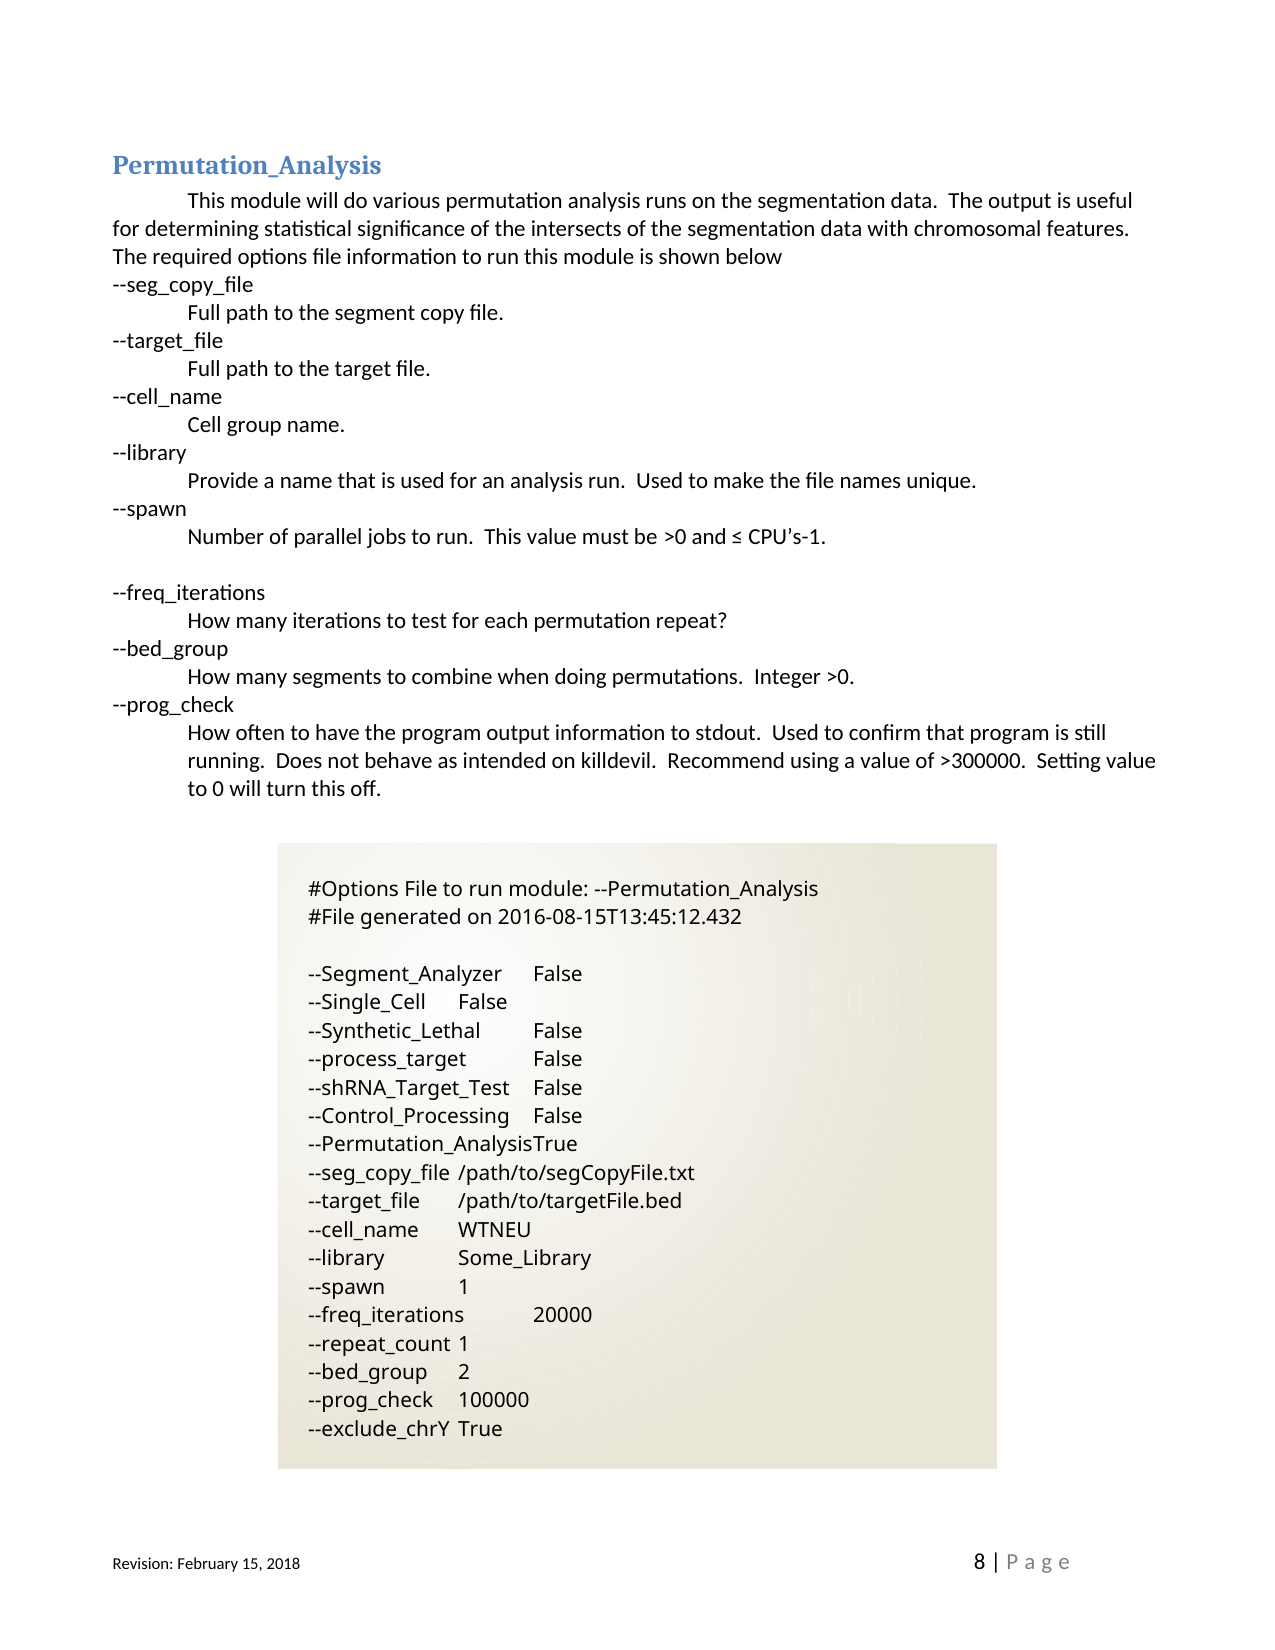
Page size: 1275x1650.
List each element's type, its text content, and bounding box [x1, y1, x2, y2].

text Full path to the target file. [112, 354, 1162, 382]
text --prog_check [112, 690, 1162, 718]
text --target_file [112, 326, 1162, 354]
text --freq_iterations [112, 578, 1162, 606]
text How many segments to combine when doing permutations. Integer >0. [112, 662, 1162, 690]
text --cell_name [112, 382, 1162, 410]
text --seg_copy_file [112, 270, 1162, 298]
text Cell group name. [112, 410, 1162, 438]
subtitle Permutation_Analysis [112, 150, 1162, 181]
text --spawn [112, 494, 1162, 522]
text Provide a name that is used for an analysis run. Used to make the file names unique. [112, 466, 1162, 494]
text Number of parallel jobs to run. This value must be >0 and ≤ CPU’s-1. [112, 522, 1162, 550]
text --library [112, 438, 1162, 466]
text How many iterations to test for each permutation repeat? [112, 606, 1162, 634]
text Full path to the segment copy file. [112, 298, 1162, 326]
text How often to have the program output information to stdout. Used to confirm that program is still running. Does not behave as intended on killdevil. Recommend using a value of >300000. Setting value to 0 will turn this off. [187, 718, 1162, 802]
text --bed_group [112, 634, 1162, 662]
text This module will do various permutation analysis runs on the segmentation data. The output is useful for determining statistical significance of the intersects of the segmentation data with chromosomal features. The required options file information to run this module is shown below [112, 186, 1162, 270]
